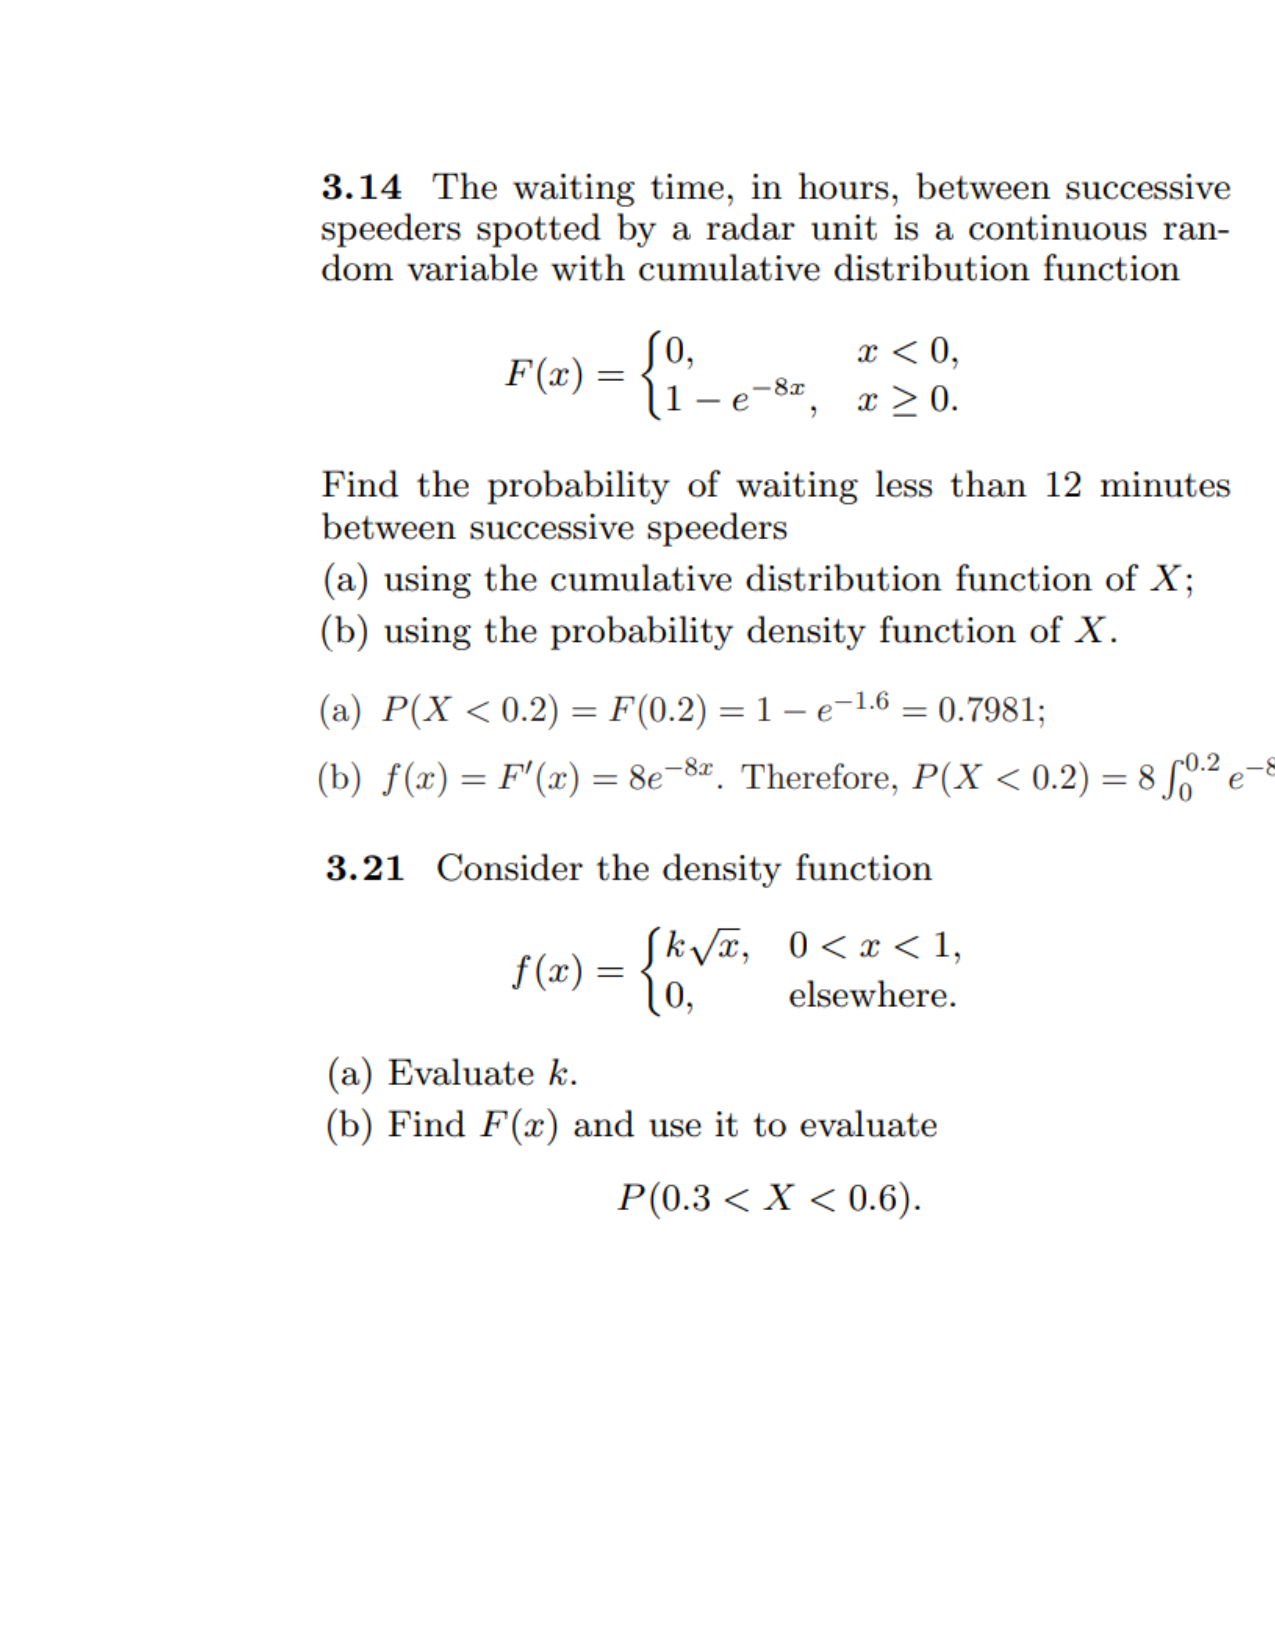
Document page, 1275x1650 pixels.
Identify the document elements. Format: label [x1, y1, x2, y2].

picture [300, 150, 1275, 1246]
